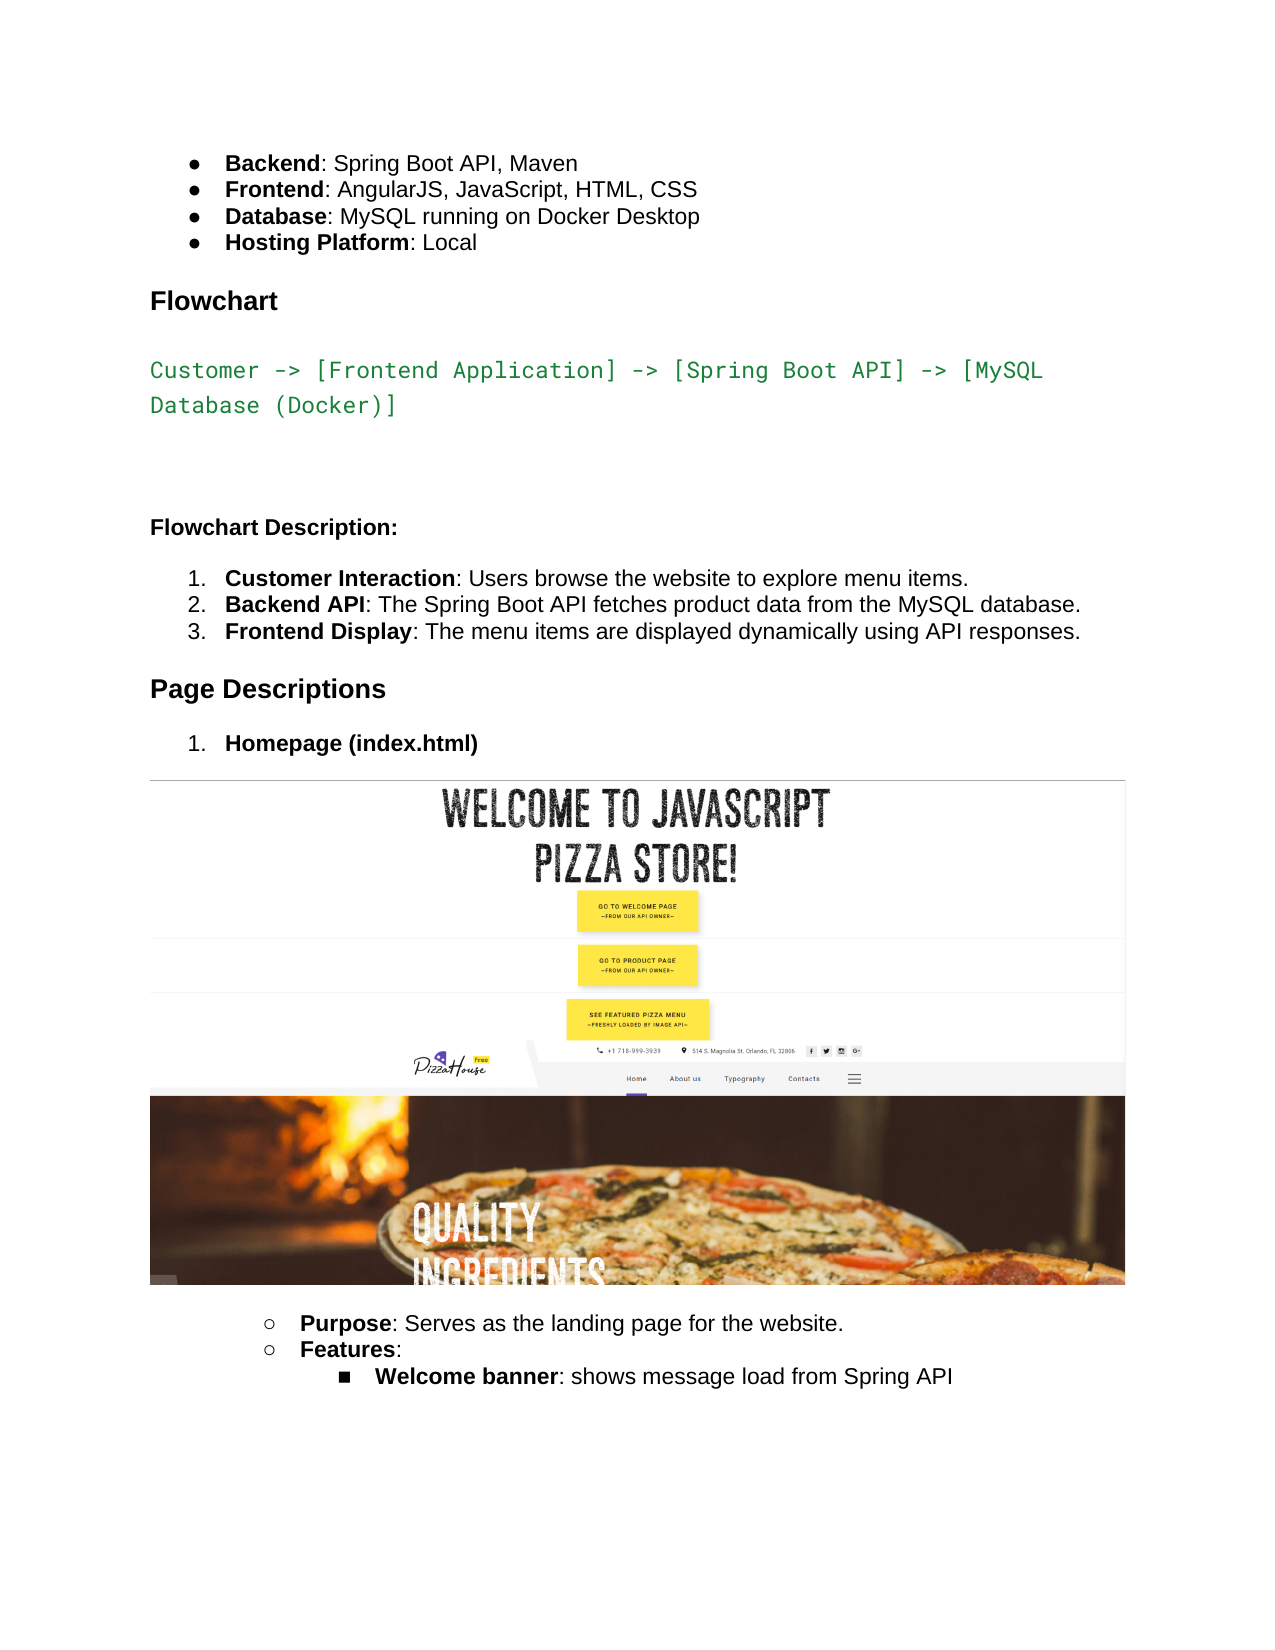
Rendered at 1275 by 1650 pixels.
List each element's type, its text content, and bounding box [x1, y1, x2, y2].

list Frontend: AngularJS, JavaScript, HTML, CSS [187, 176, 1125, 203]
picture [150, 780, 1125, 1285]
list Homepage (index.html) [187, 729, 1125, 756]
list Backend: Spring Boot API, Maven [187, 150, 1125, 176]
subtitle Page Descriptions [150, 673, 1125, 704]
list Backend API: The Spring Boot API fetches product data from the MySQL database. [187, 591, 1125, 618]
text Customer -> [Frontend Application] -> [Spring Boot API] -> [MySQL Database (Docker)] [150, 354, 1125, 419]
list Welcome banner: shows message load from Spring API [337, 1363, 1125, 1389]
list Purpose: Serves as the landing page for the website. [262, 1310, 1125, 1336]
list Database: MySQL running on Docker Desktop [187, 203, 1125, 229]
list Hosting Platform: Local [187, 229, 1125, 255]
list Features: [262, 1336, 1125, 1363]
list Frontend Display: The menu items are displayed dynamically using API responses. [187, 618, 1125, 644]
subtitle Flowchart Description: [150, 514, 1125, 540]
subtitle Flowchart [150, 284, 1125, 316]
list Customer Interaction: Users browse the website to explore menu items. [187, 565, 1125, 591]
